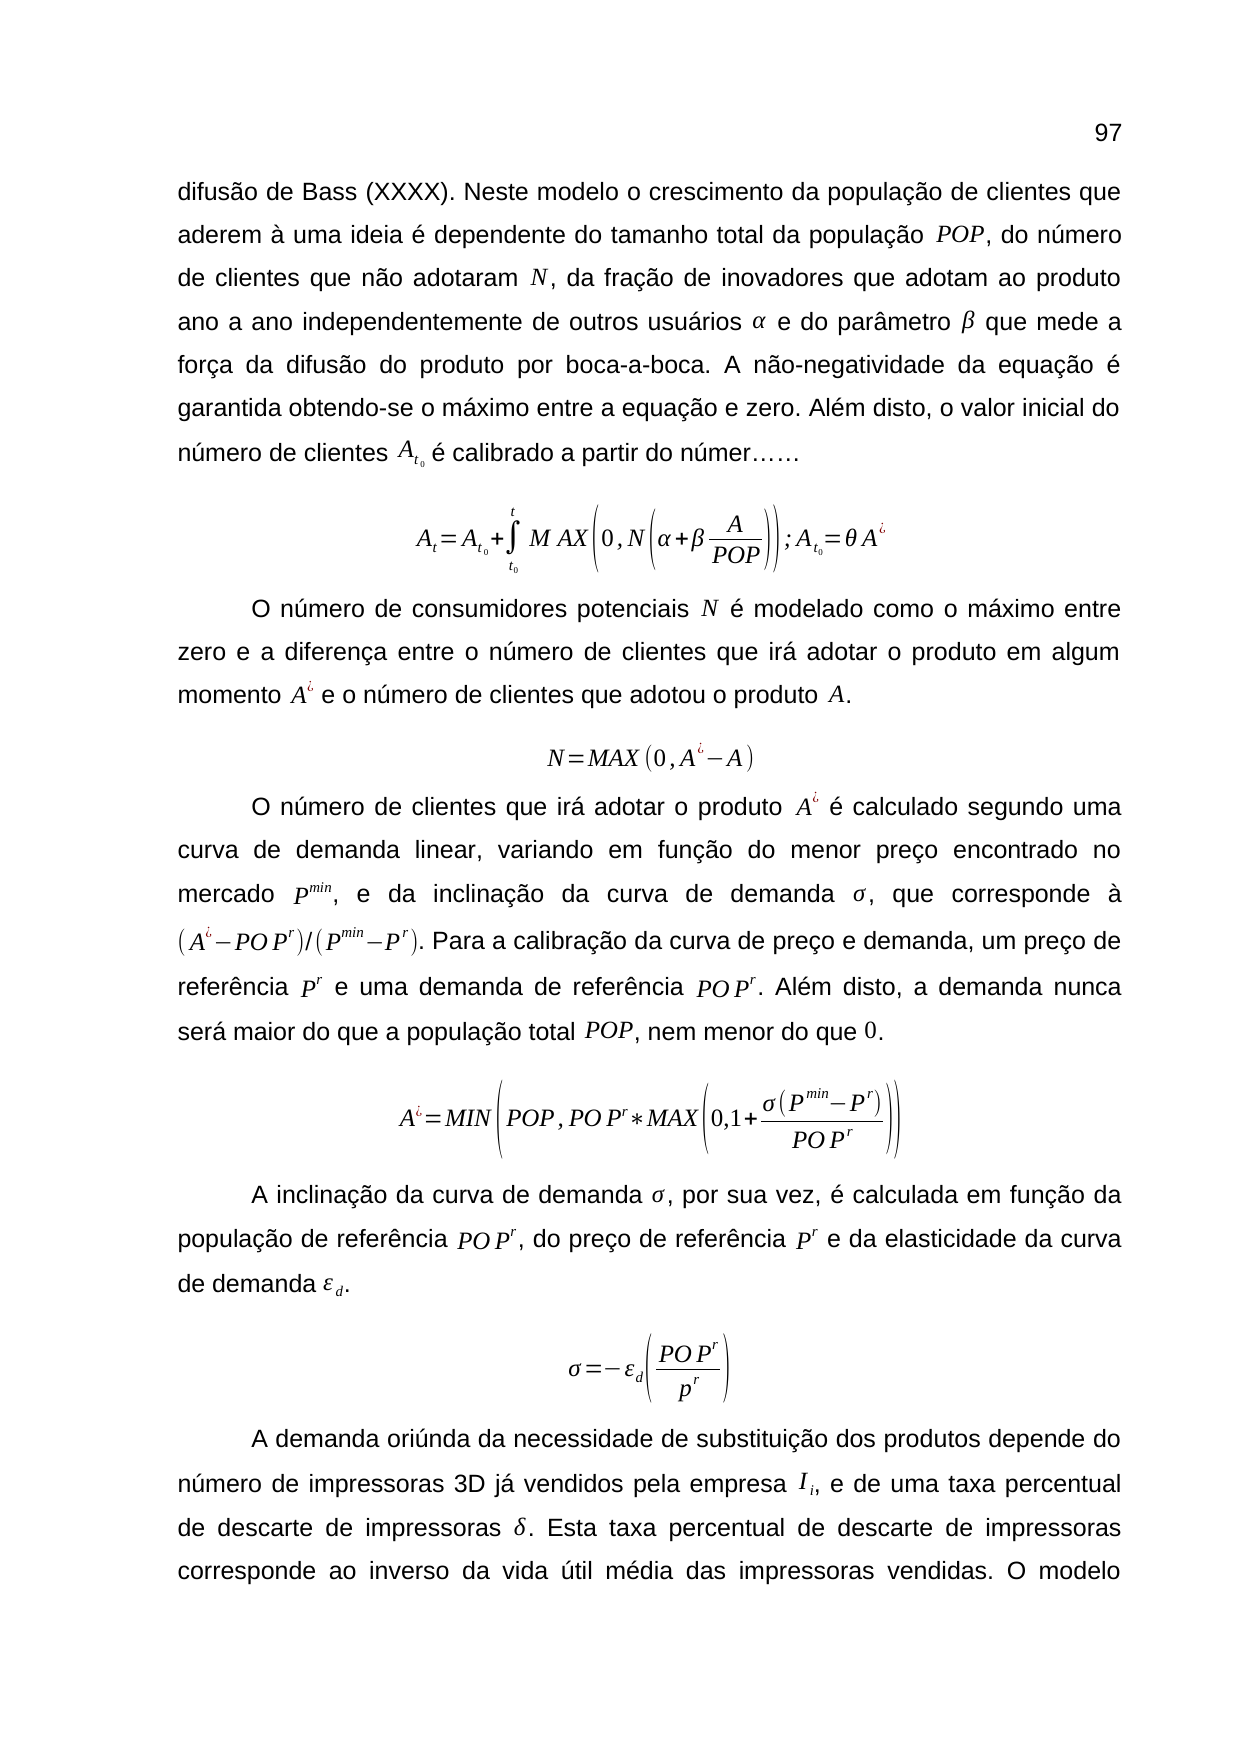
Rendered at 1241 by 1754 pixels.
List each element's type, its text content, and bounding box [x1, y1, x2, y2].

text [177, 177, 1122, 469]
text O número de clientes que irá adotar o produto é calculado segundo uma curva de demanda linear, variando em função do menor preço encontrado no mercado , e da inclinação da curva de demanda , que corresponde à . Para a calibração da curva de preço e demanda, um preço de referência e uma demanda de referência . Além disto, a demanda nunca será maior do que a população total , nem menor do que . [177, 792, 1122, 1045]
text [177, 1424, 1122, 1585]
text O número de consumidores potenciais é modelado como o máximo entre zero e a diferença entre o número de clientes que irá adotar o produto em algum momento e o número de clientes que adotou o produto . [177, 594, 1122, 709]
text A inclinação da curva de demanda , por sua vez, é calculada em função da população de referência , do preço de referência e da elasticidade da curva de demanda . [177, 1179, 1122, 1299]
